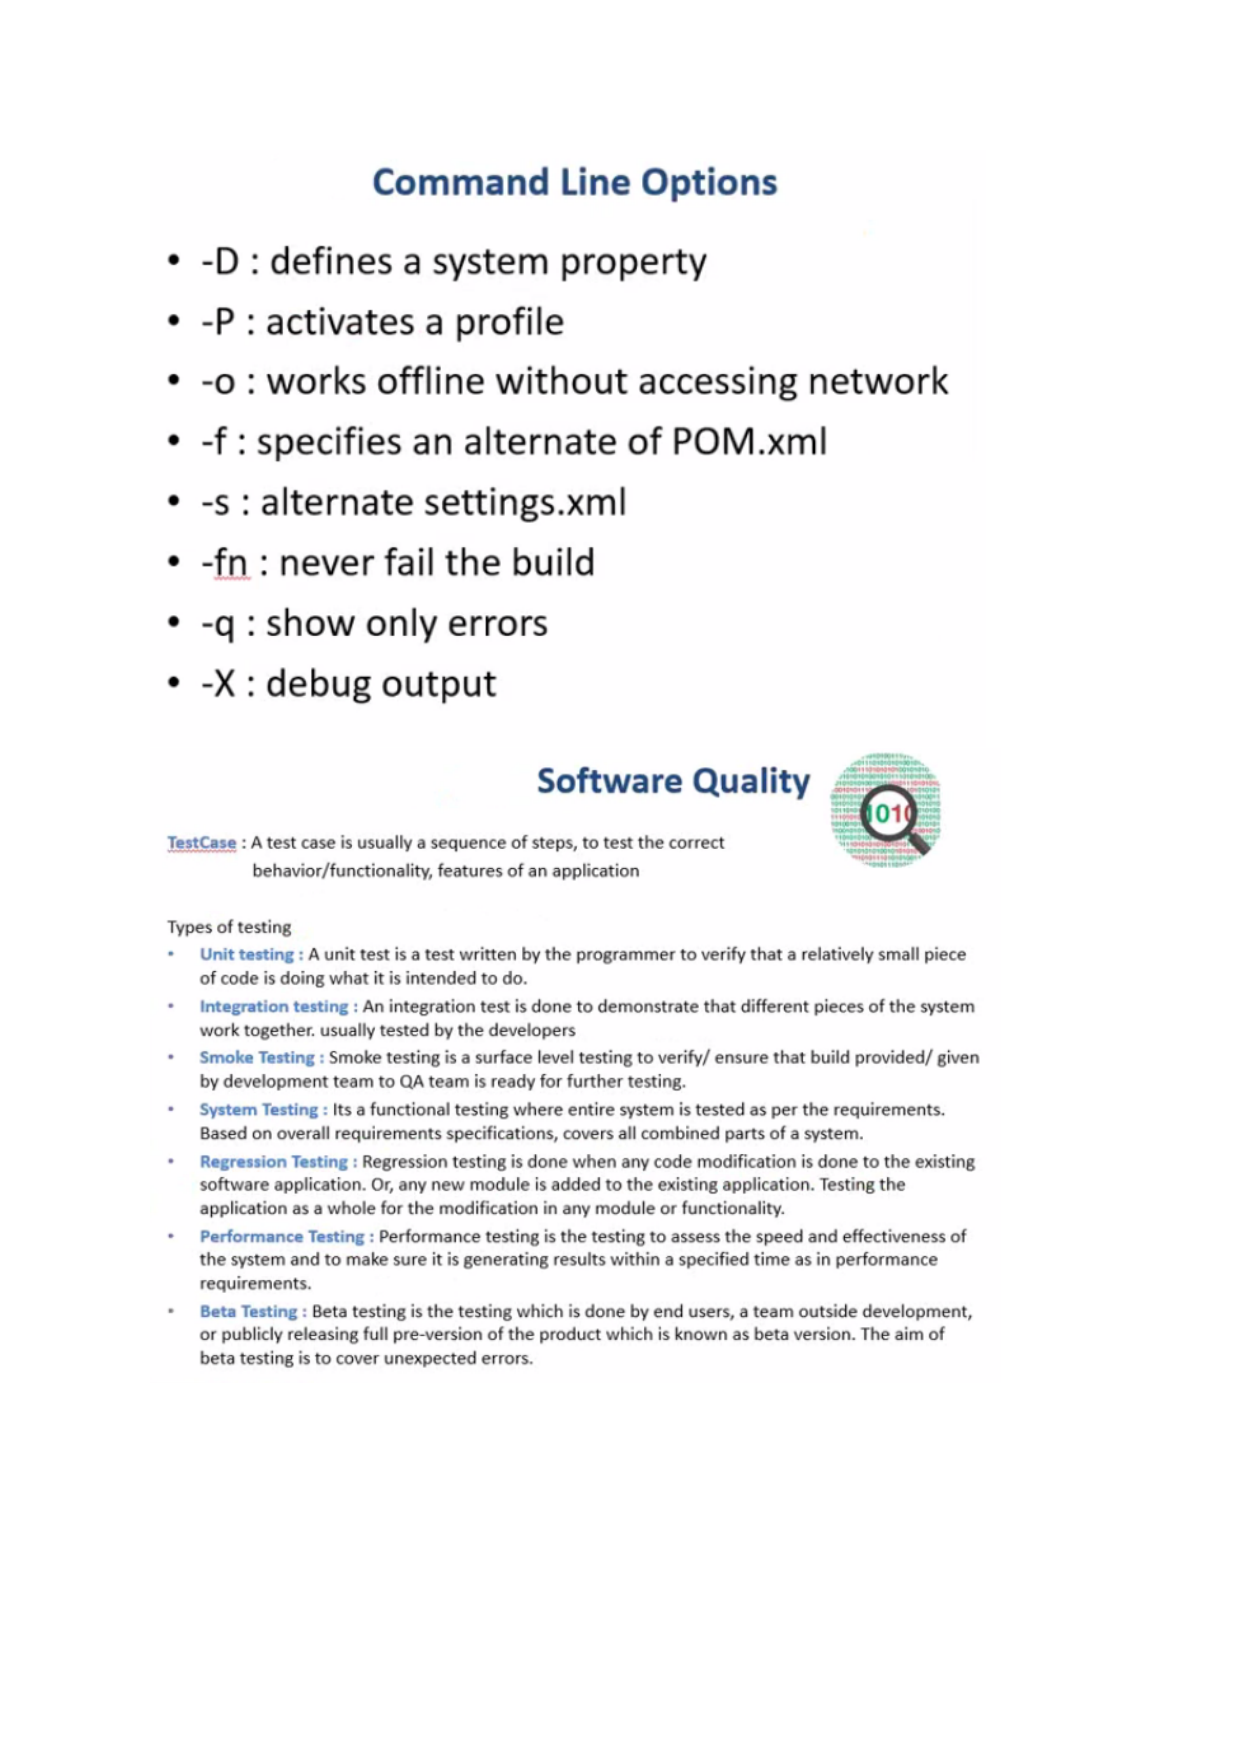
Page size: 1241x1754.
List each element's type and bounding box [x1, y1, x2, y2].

picture [150, 150, 986, 747]
picture [150, 748, 1002, 1383]
